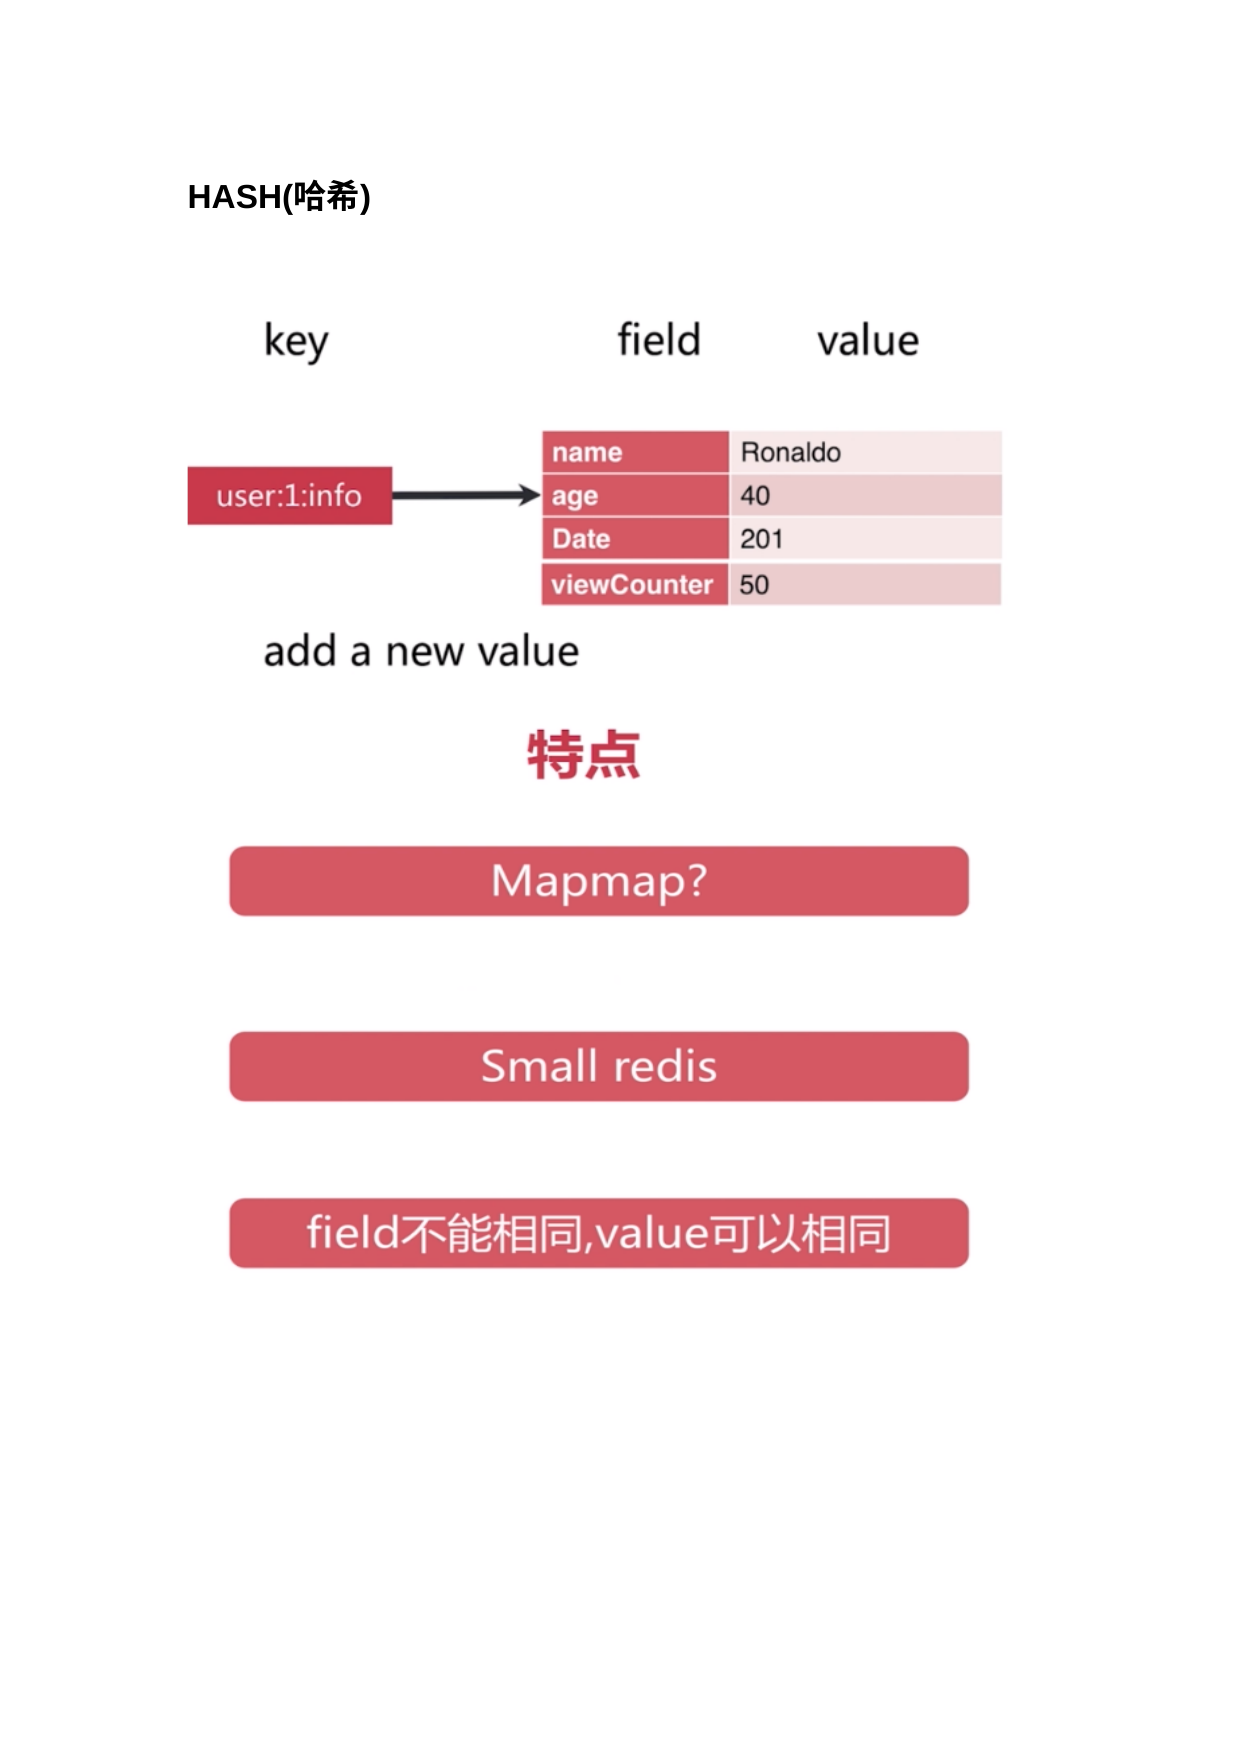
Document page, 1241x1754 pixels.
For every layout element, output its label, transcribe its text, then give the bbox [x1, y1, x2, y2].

picture [187, 711, 1052, 1309]
picture [187, 288, 1052, 685]
subtitle HASH(哈希) [187, 162, 1053, 227]
